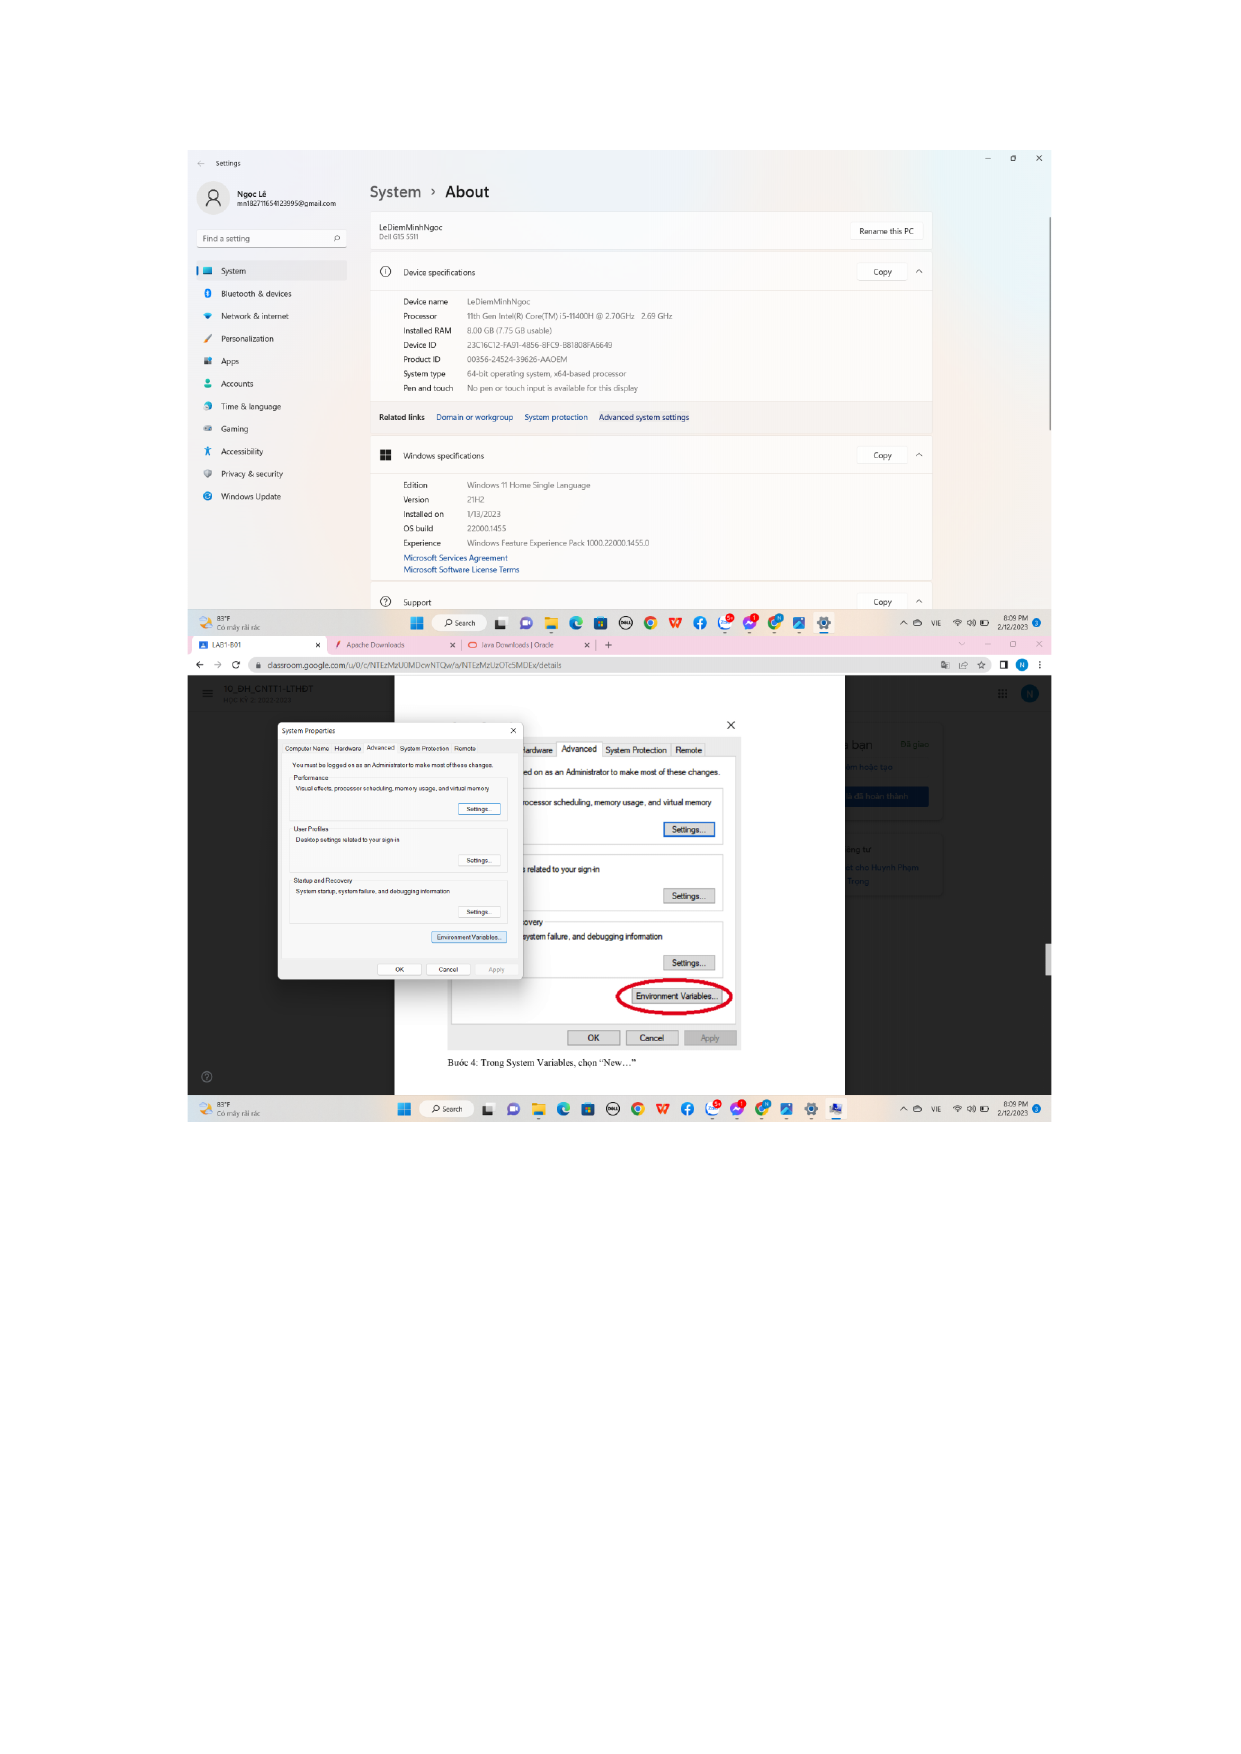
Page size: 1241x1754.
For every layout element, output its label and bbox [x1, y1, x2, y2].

picture [187, 150, 1052, 1122]
